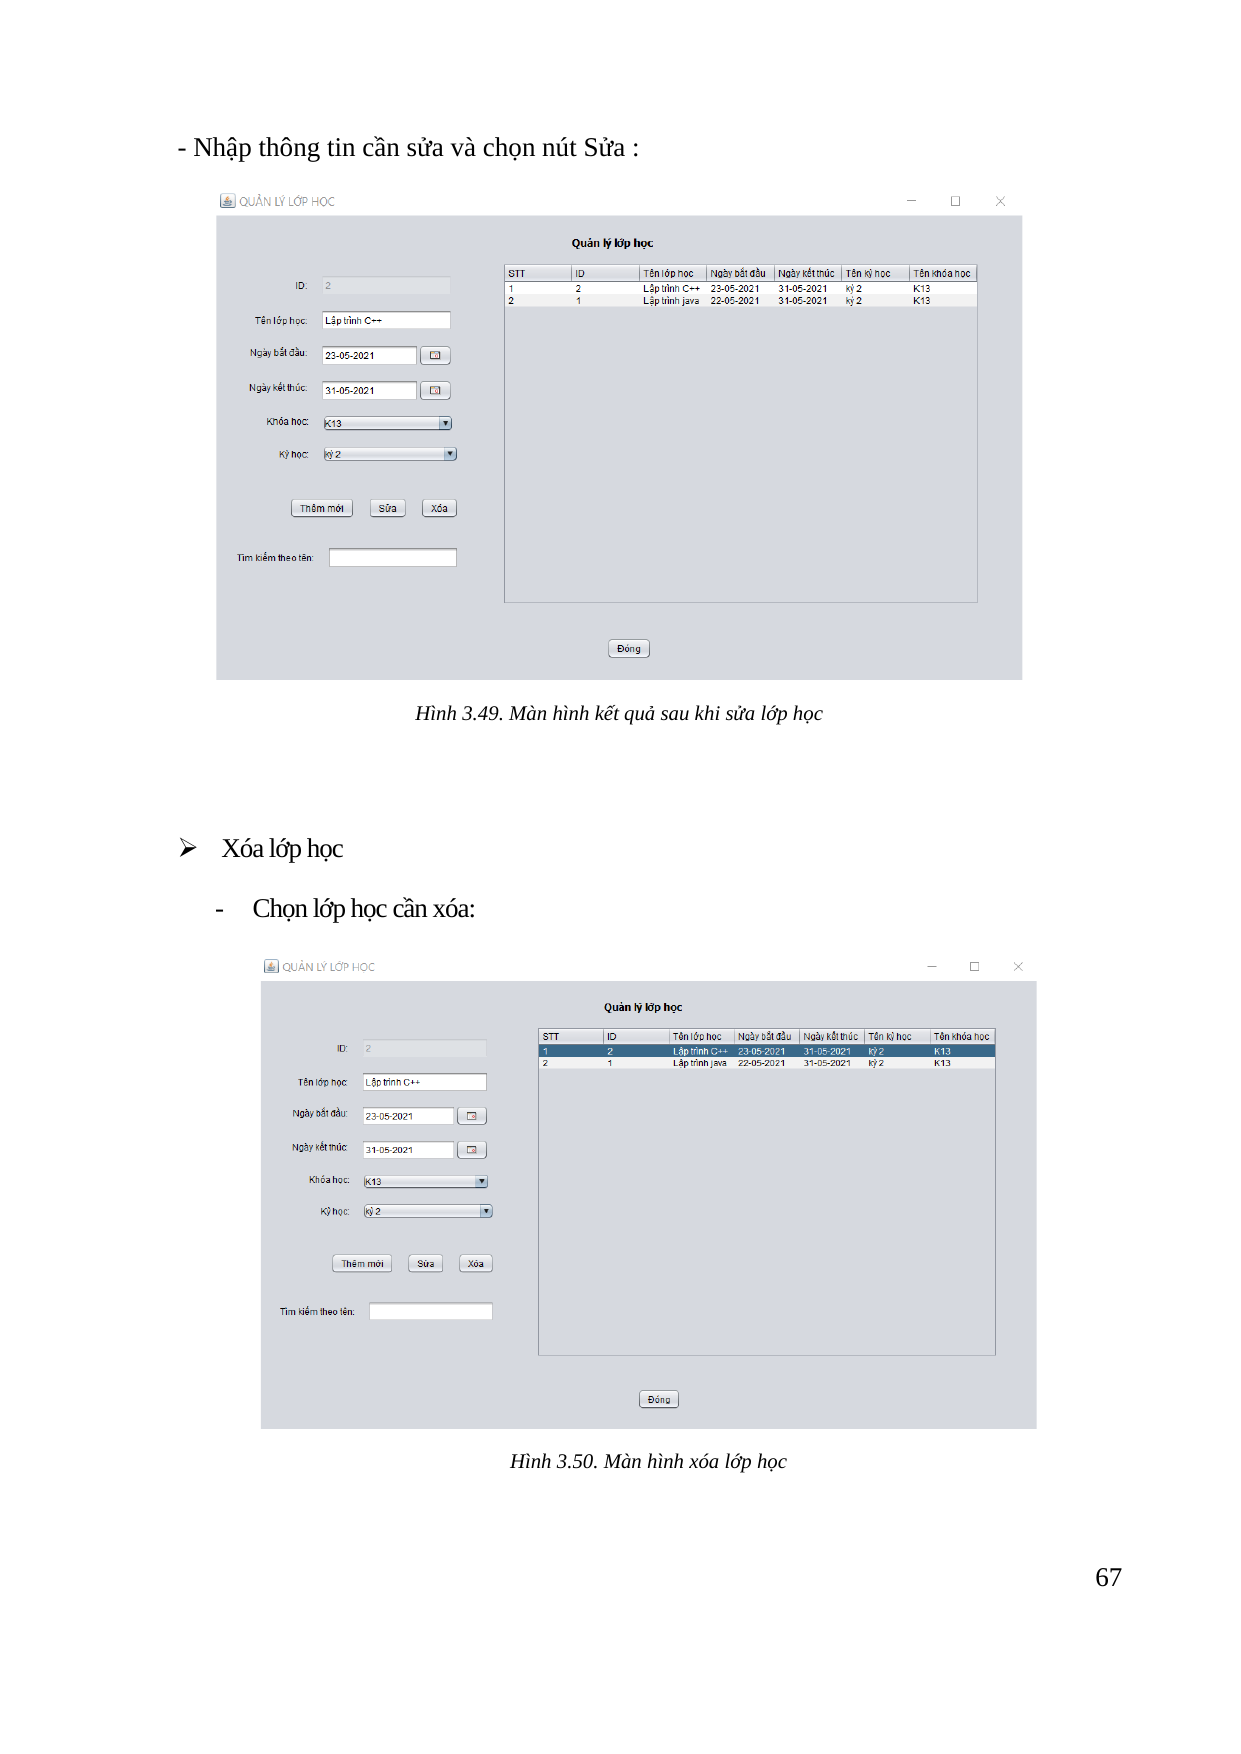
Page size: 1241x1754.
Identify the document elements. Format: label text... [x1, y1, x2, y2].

picture [216, 187, 1023, 680]
list Chọn lớp học cần xóa: [215, 892, 1122, 923]
text - Nhập thông tin cần sửa và chọn nút Sửa : [177, 131, 1122, 162]
picture [260, 953, 1037, 1429]
list Xóa lớp học [177, 832, 1122, 863]
